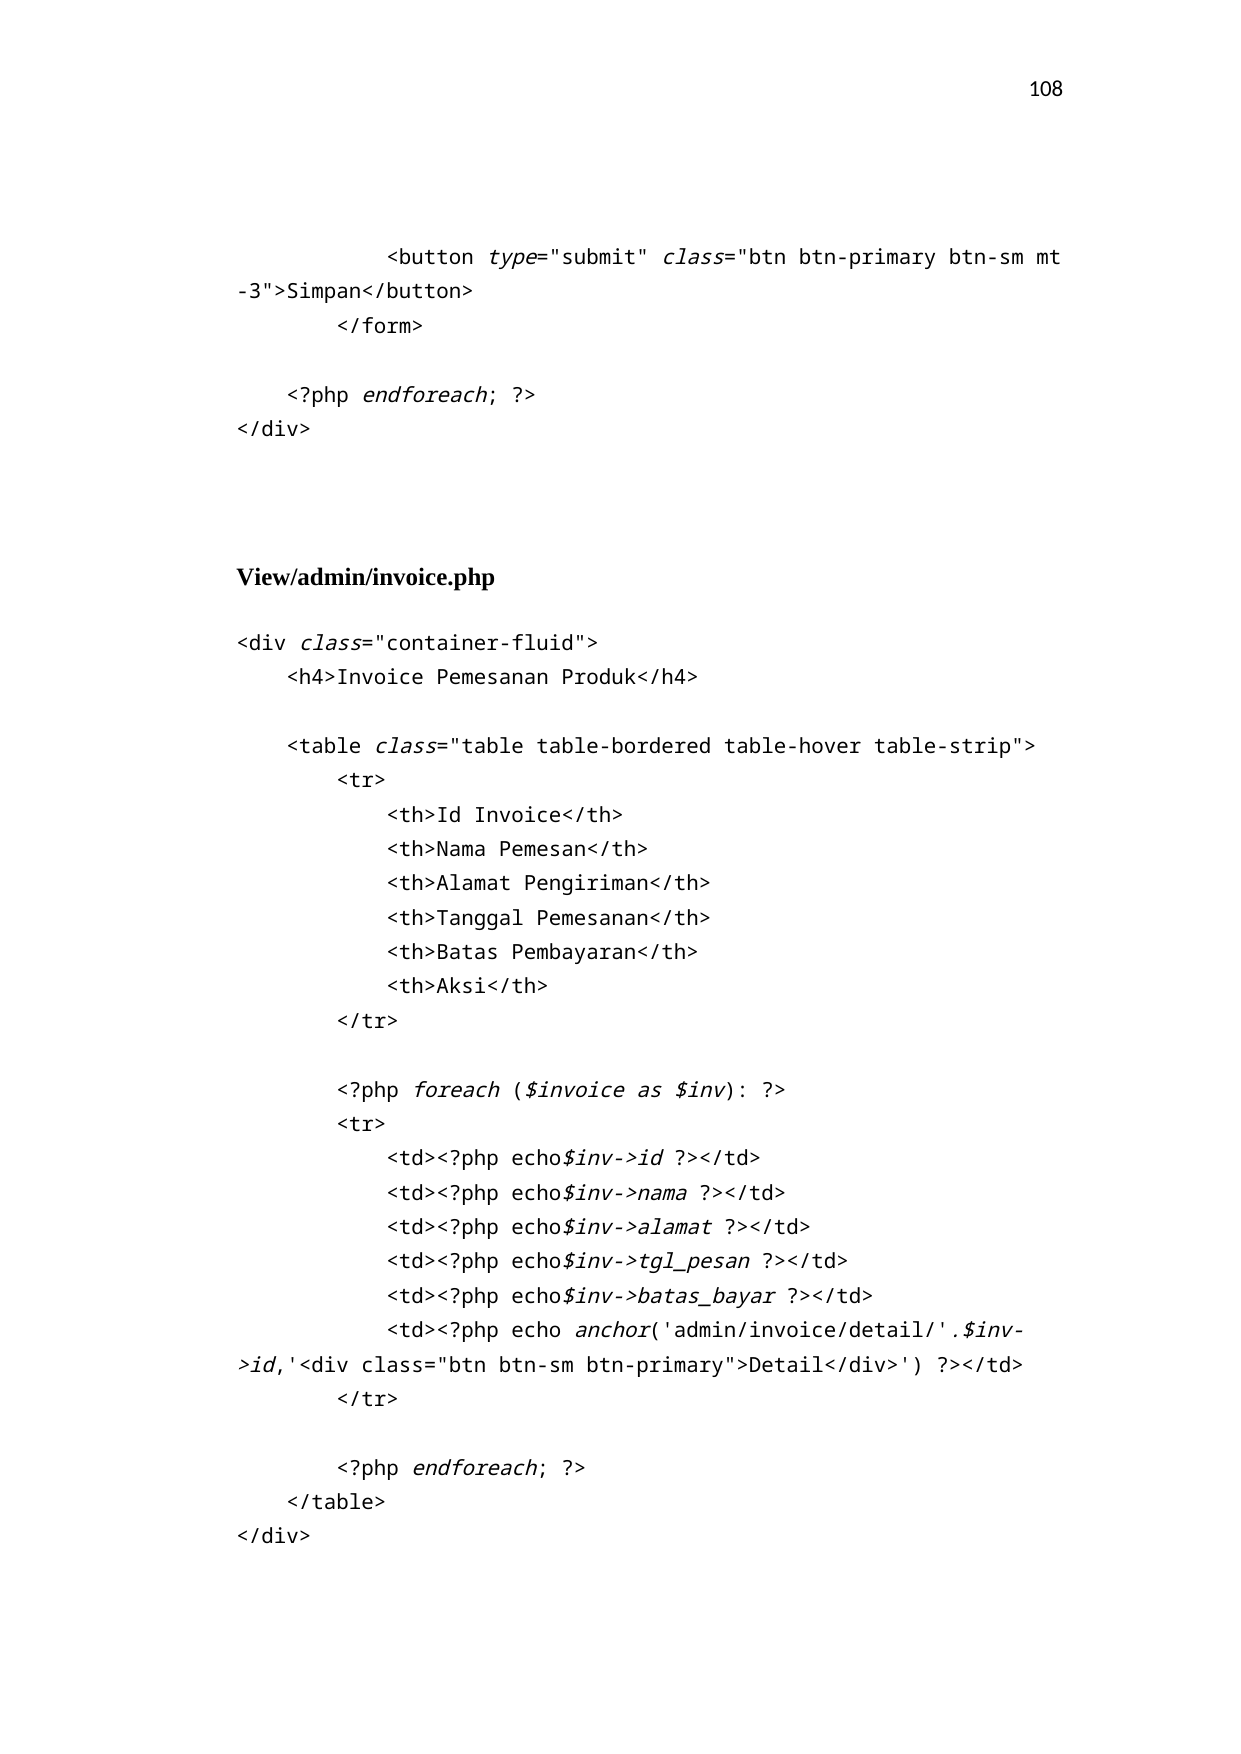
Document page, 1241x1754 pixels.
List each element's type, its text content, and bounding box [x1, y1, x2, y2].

text </table> [236, 1481, 1063, 1516]
text <td><?php echo$inv->batas_bayar ?></td> [236, 1275, 1063, 1309]
text </div> [236, 408, 1063, 442]
text <div class="container-fluid"> [236, 622, 1063, 656]
text <?php foreach ($invoice as $inv): ?> [236, 1069, 1063, 1103]
text <th>Alamat Pengiriman</th> [236, 862, 1063, 897]
text <?php endforeach; ?> [236, 1447, 1063, 1481]
text </tr> [236, 1378, 1063, 1412]
text <th>Batas Pembayaran</th> [236, 931, 1063, 966]
text <?php endforeach; ?> [236, 374, 1063, 408]
text <td><?php echo$inv->alamat ?></td> [236, 1206, 1063, 1241]
text <button type="submit" class="btn btn-primary btn-sm mt-3">Simpan</button> [236, 236, 1063, 305]
text <th>Id Invoice</th> [236, 794, 1063, 828]
text <td><?php echo$inv->id ?></td> [236, 1137, 1063, 1172]
text <tr> [236, 759, 1063, 794]
text <th>Aksi</th> [236, 966, 1063, 1000]
text <table class="table table-bordered table-hover table-strip"> [236, 725, 1063, 759]
text <th>Nama Pemesan</th> [236, 828, 1063, 862]
text <td><?php echo$inv->tgl_pesan ?></td> [236, 1241, 1063, 1275]
text </div> [236, 1516, 1063, 1550]
text <td><?php echo anchor('admin/invoice/detail/'.$inv->id,'<div class="btn btn-sm btn-primary">Detail</div>') ?></td> [236, 1309, 1063, 1378]
text </tr> [236, 1000, 1063, 1034]
text <tr> [236, 1103, 1063, 1137]
text View/admin/invoice.php [236, 562, 1063, 591]
text <h4>Invoice Pemesanan Produk</h4> [236, 656, 1063, 691]
text <th>Tanggal Pemesanan</th> [236, 897, 1063, 931]
text <td><?php echo$inv->nama ?></td> [236, 1172, 1063, 1206]
text </form> [236, 305, 1063, 339]
